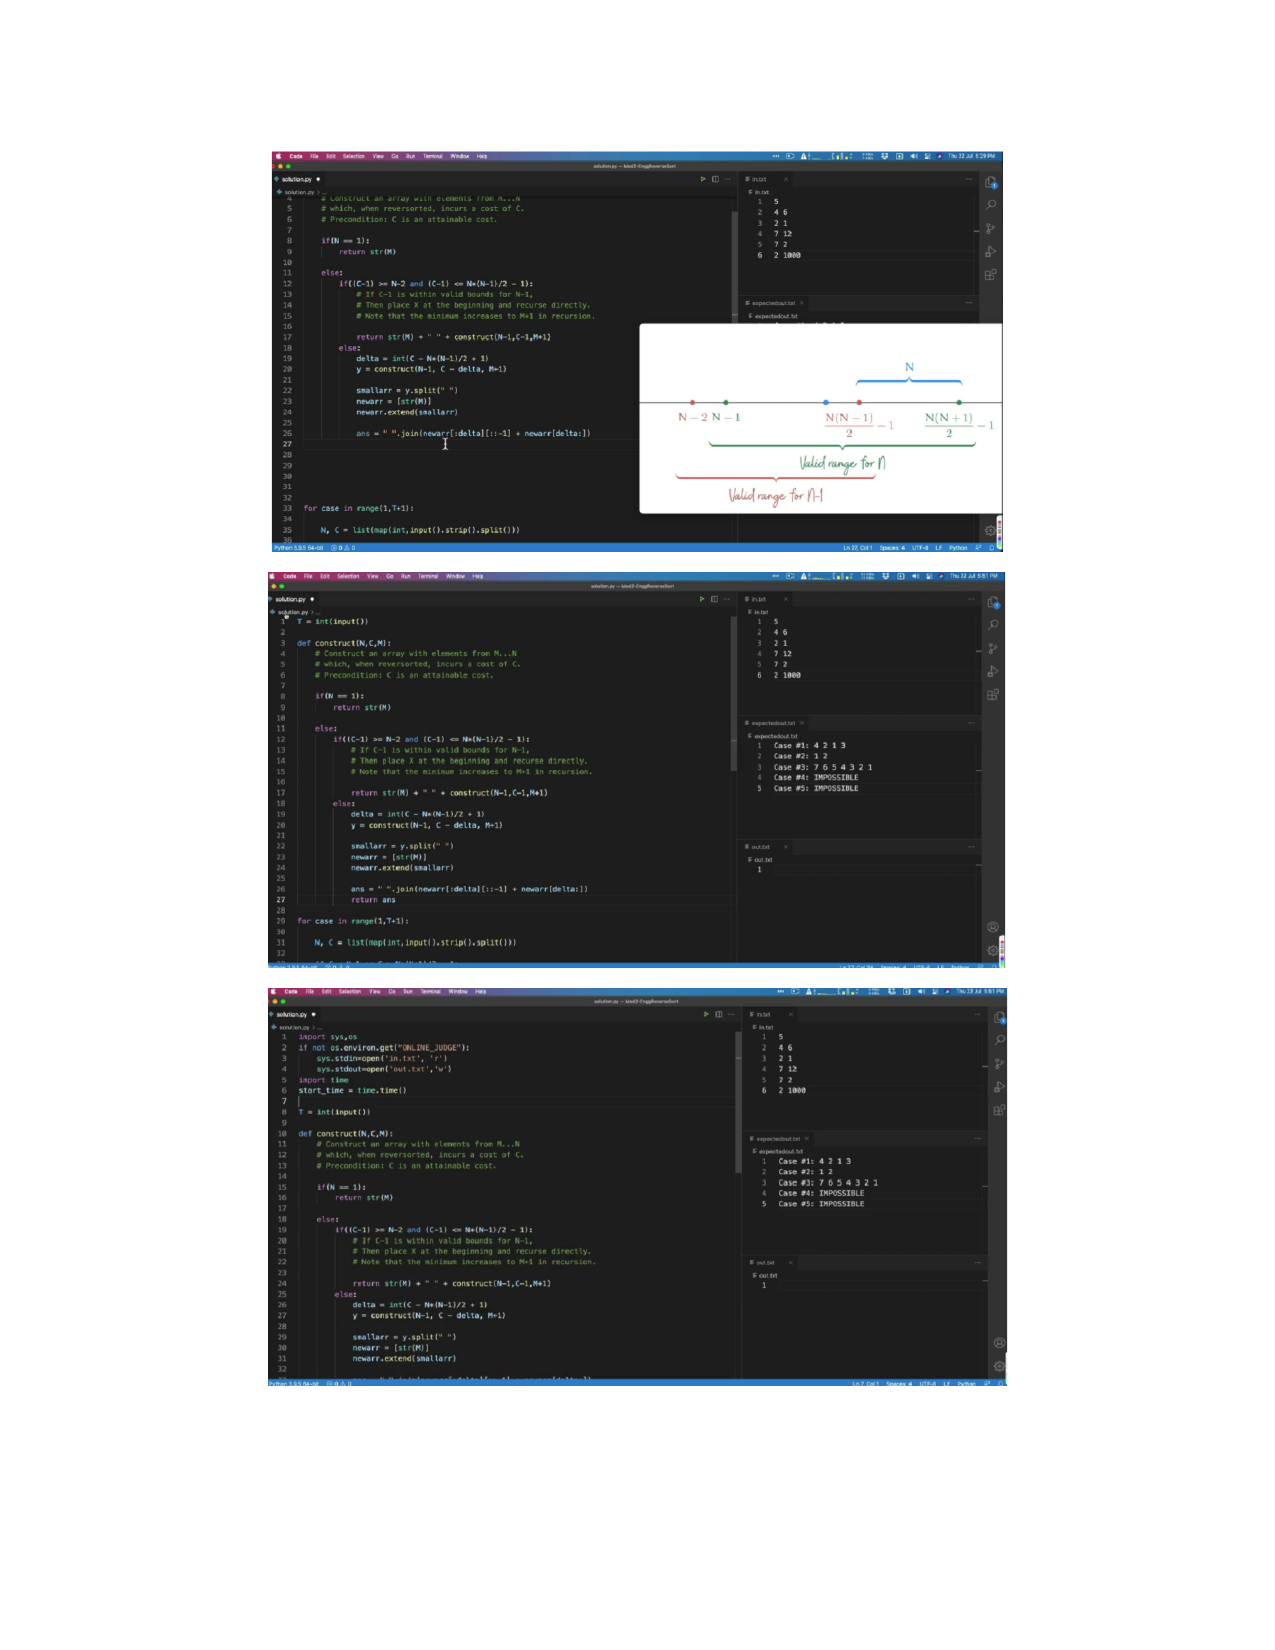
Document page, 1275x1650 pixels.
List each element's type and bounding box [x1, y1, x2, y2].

picture [268, 988, 1008, 1386]
picture [271, 150, 1004, 552]
picture [268, 572, 1008, 968]
